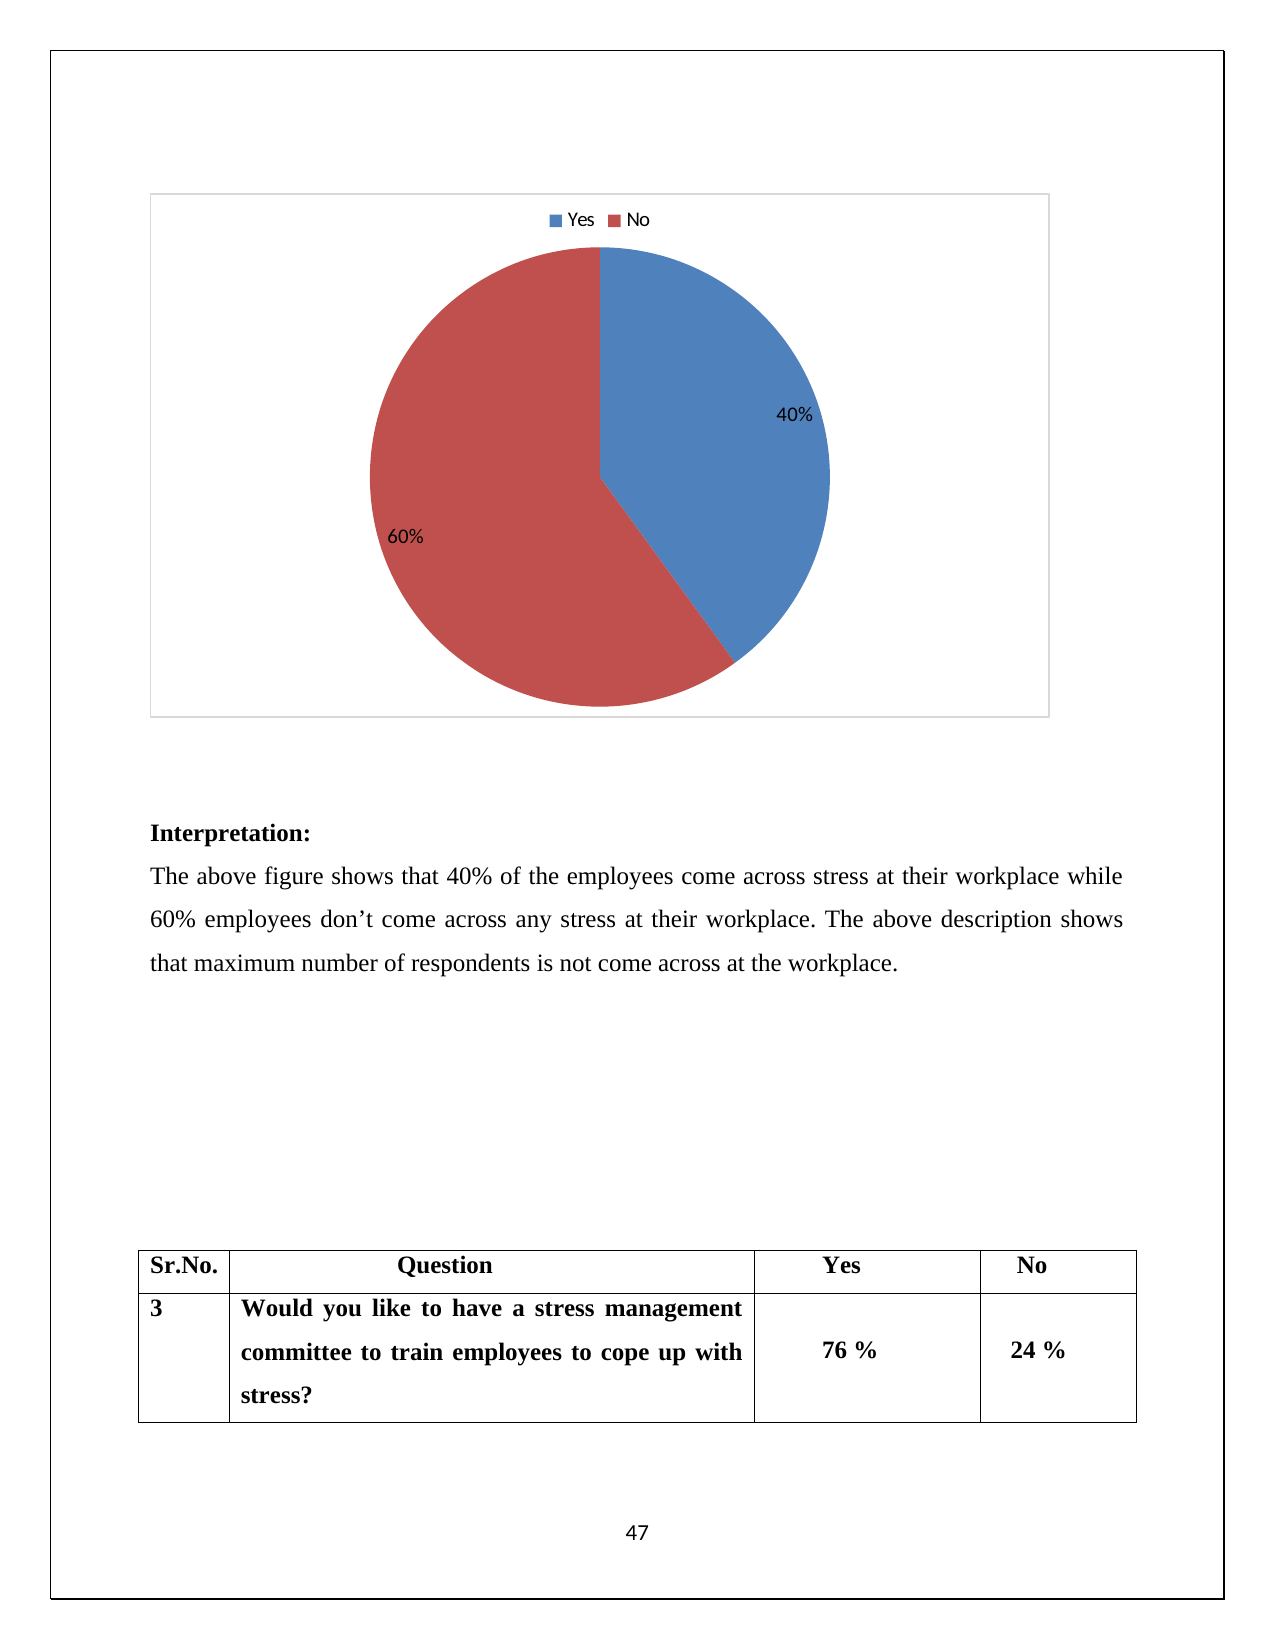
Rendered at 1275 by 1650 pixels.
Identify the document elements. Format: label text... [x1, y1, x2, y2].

table_cell 3 [139, 1294, 229, 1422]
text Interpretation: [150, 818, 1124, 847]
table_cell 24 % [981, 1294, 1136, 1422]
table_header No [981, 1251, 1136, 1292]
text The above figure shows that 40% of the employees come across stress at their workplace while 60% employees don’t come across any stress at their workplace. The above description shows that maximum number of respondents is not come across at the workplace. [150, 861, 1124, 976]
table_cell 76 % [755, 1294, 980, 1422]
table_cell Would you like to have a stress management committee to train employees to cope up with stress? [230, 1294, 754, 1422]
table_header Question [230, 1251, 754, 1292]
table_header Sr.No. [139, 1251, 229, 1292]
table_header Yes [755, 1251, 980, 1292]
